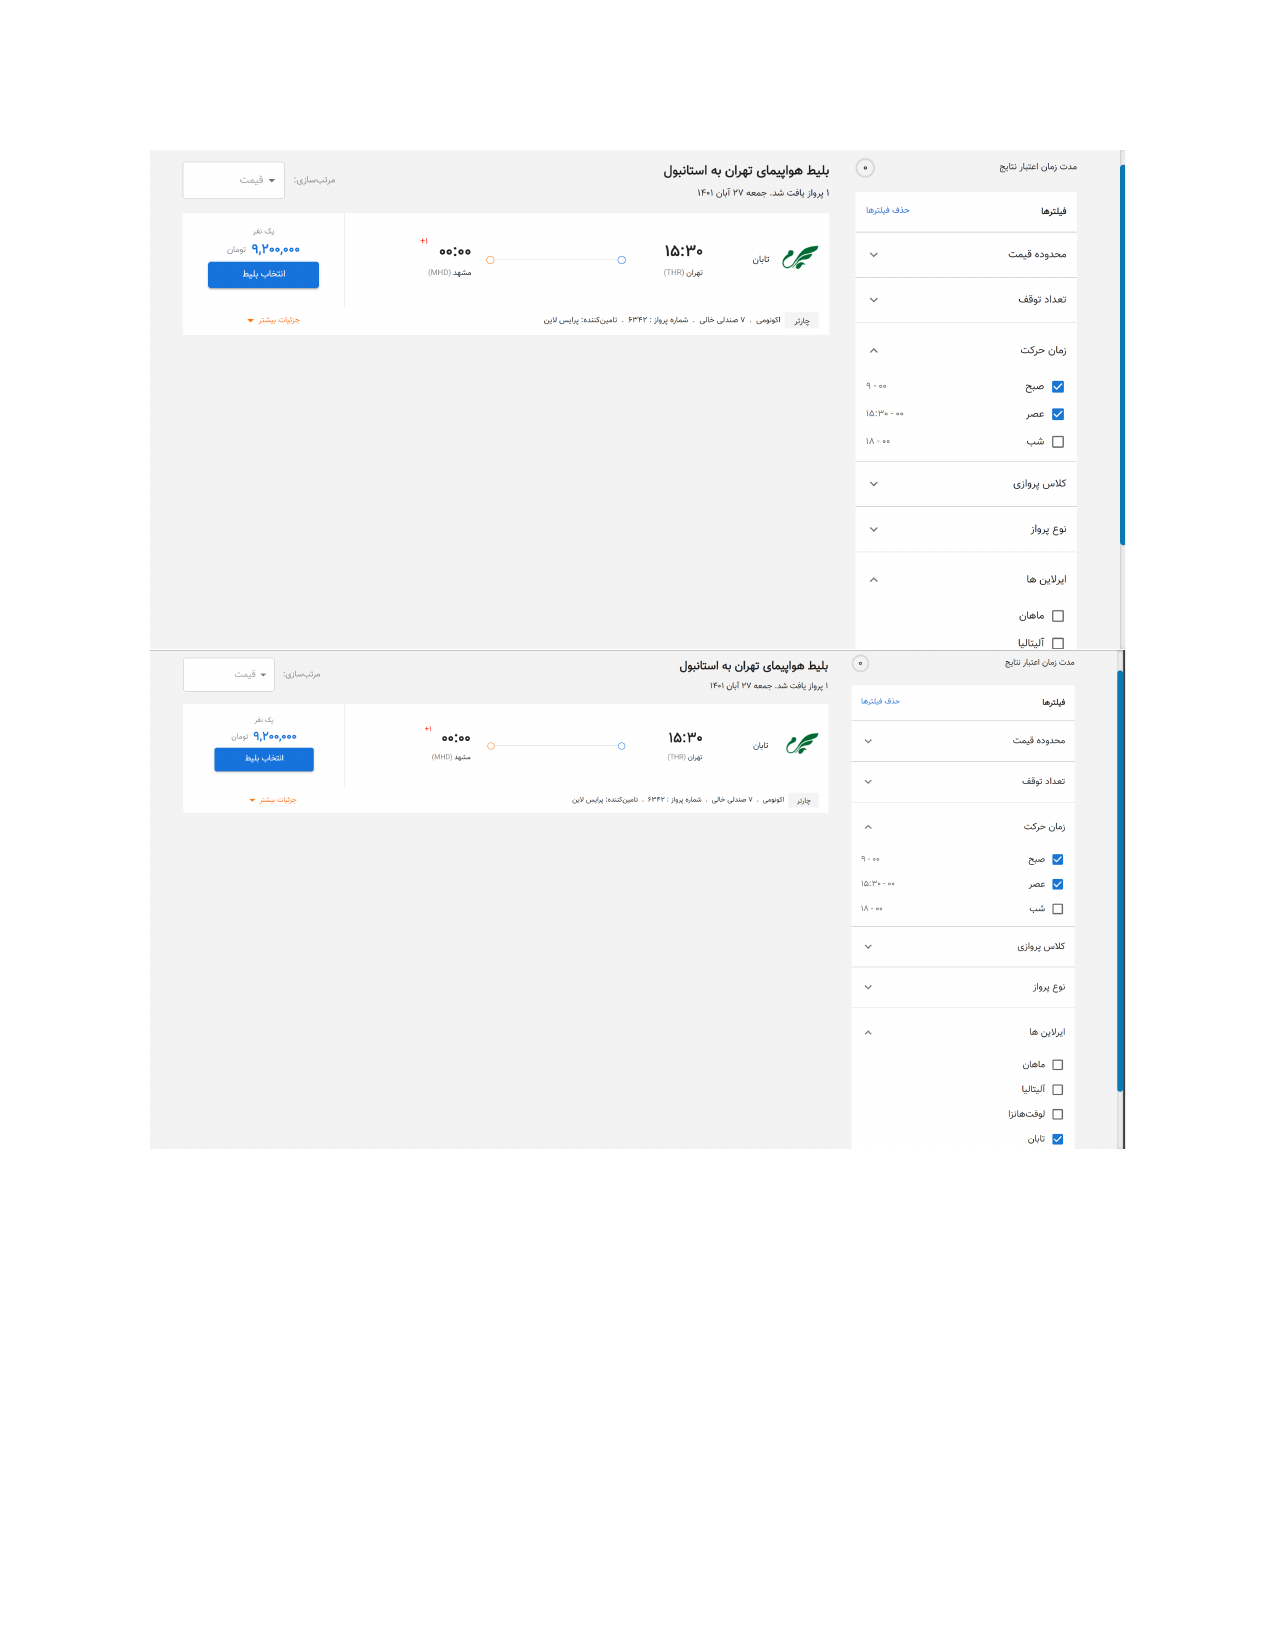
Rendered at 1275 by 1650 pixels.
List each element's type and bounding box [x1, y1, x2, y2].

picture [150, 150, 1125, 649]
picture [150, 650, 1125, 1149]
